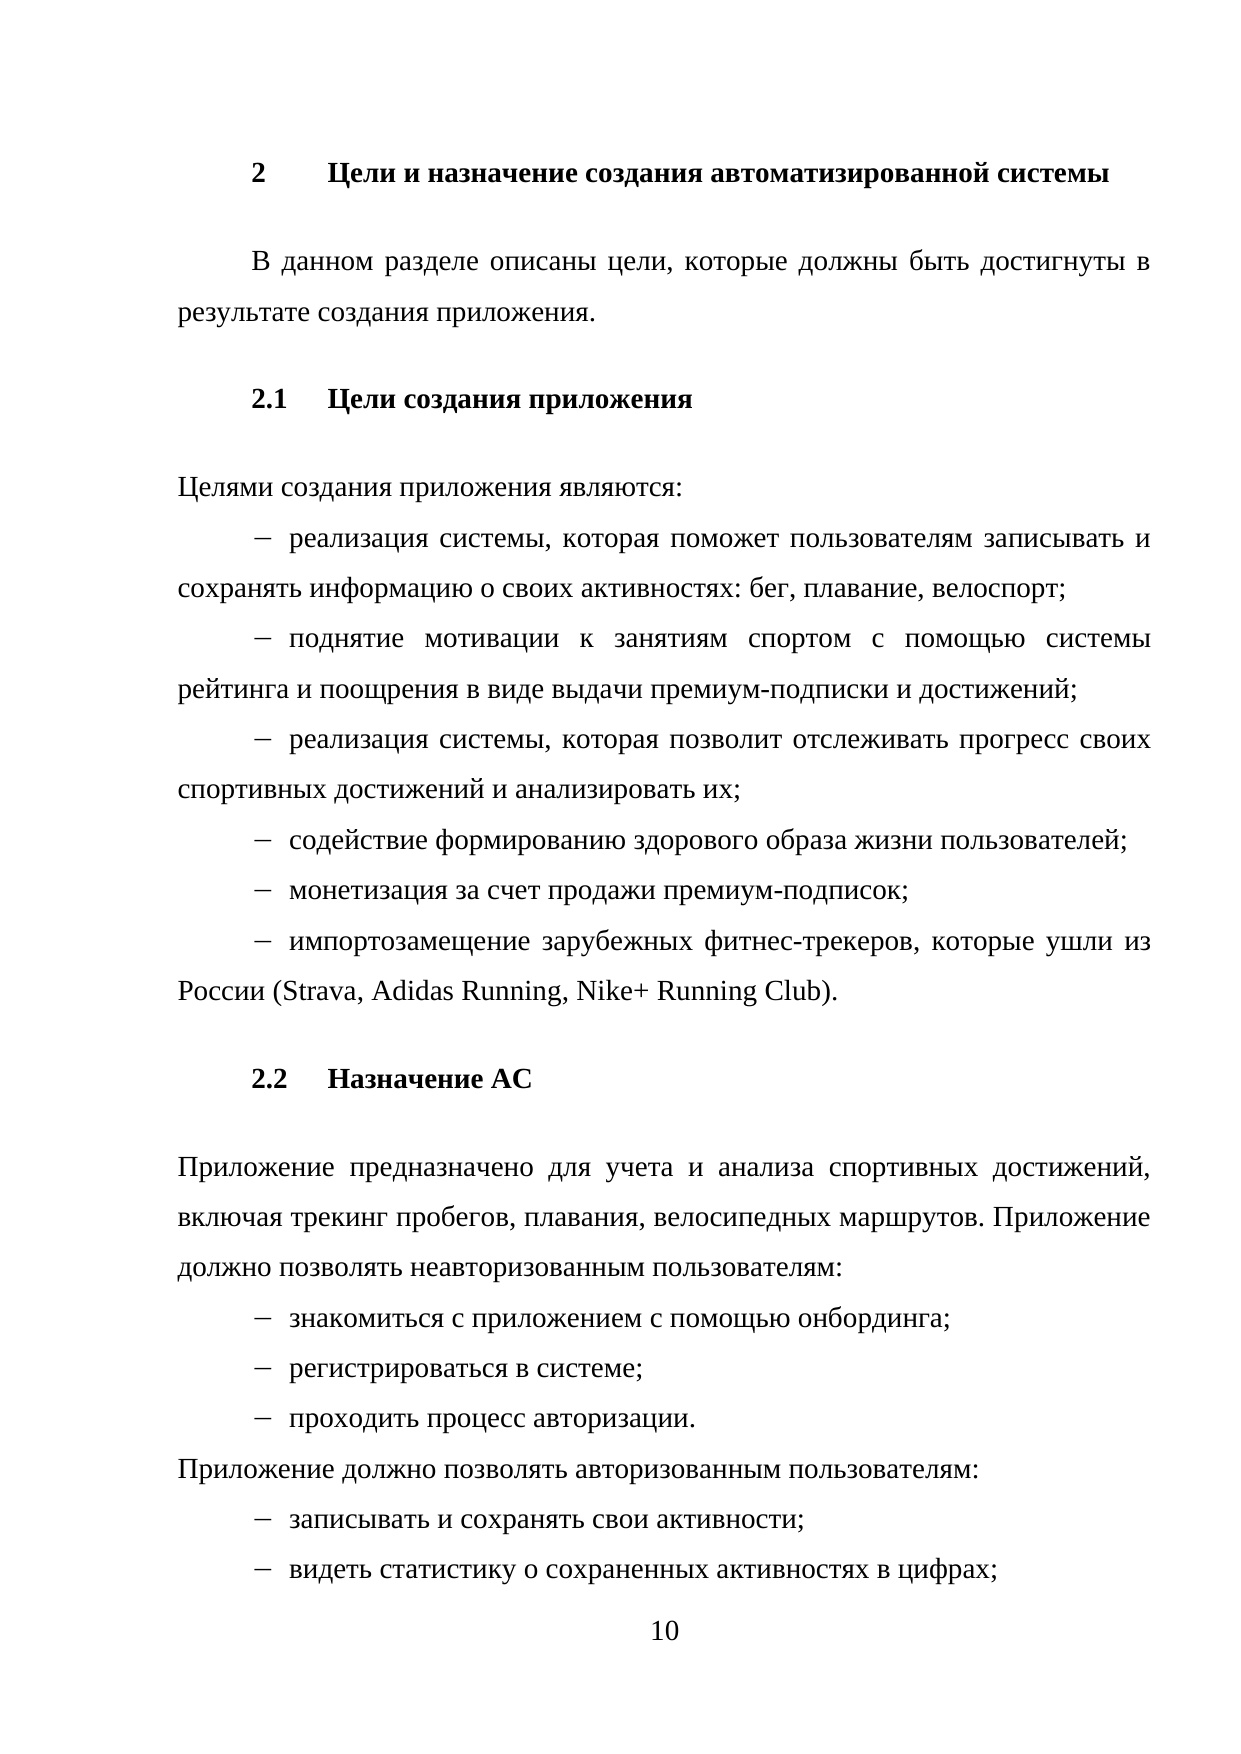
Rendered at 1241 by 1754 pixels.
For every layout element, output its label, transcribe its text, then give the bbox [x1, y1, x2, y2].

subtitle Назначение АС [177, 1061, 1152, 1094]
text видеть статистику о сохраненных активностях в цифрах; [177, 1552, 1152, 1585]
text знакомиться с приложением с помощью онбординга; [177, 1300, 1152, 1333]
text реализация системы, которая позволит отслеживать прогресс своих спортивных достижений и анализировать их; [177, 721, 1152, 805]
text регистрироваться в системе; [177, 1350, 1152, 1384]
subtitle Цели и назначение создания автоматизированной системы [177, 156, 1152, 189]
text Приложение предназначено для учета и анализа спортивных достижений, включая трекинг пробегов, плавания, велосипедных маршрутов. Приложение должно позволять неавторизованным пользователям: [177, 1149, 1152, 1283]
text импортозамещение зарубежных фитнес-трекеров, которые ушли из России (Strava, Adidas Running, Nike+ Running Club). [177, 923, 1152, 1007]
text В данном разделе описаны цели, которые должны быть достигнуты в результате создания приложения. [177, 243, 1152, 327]
text Приложение должно позволять авторизованным пользователям: [177, 1451, 1152, 1484]
text записывать и сохранять свои активности; [177, 1501, 1152, 1535]
text проходить процесс авторизации. [177, 1401, 1152, 1434]
text монетизация за счет продажи премиум-подписок; [177, 872, 1152, 906]
text поднятие мотивации к занятиям спортом с помощью системы рейтинга и поощрения в виде выдачи премиум-подписки и достижений; [177, 620, 1152, 704]
text содействие формированию здорового образа жизни пользователей; [177, 822, 1152, 856]
text реализация системы, которая поможет пользователям записывать и сохранять информацию о своих активностях: бег, плавание, велоспорт; [177, 520, 1152, 604]
subtitle Цели создания приложения [177, 382, 1152, 415]
text Целями создания приложения являются: [177, 469, 1152, 503]
